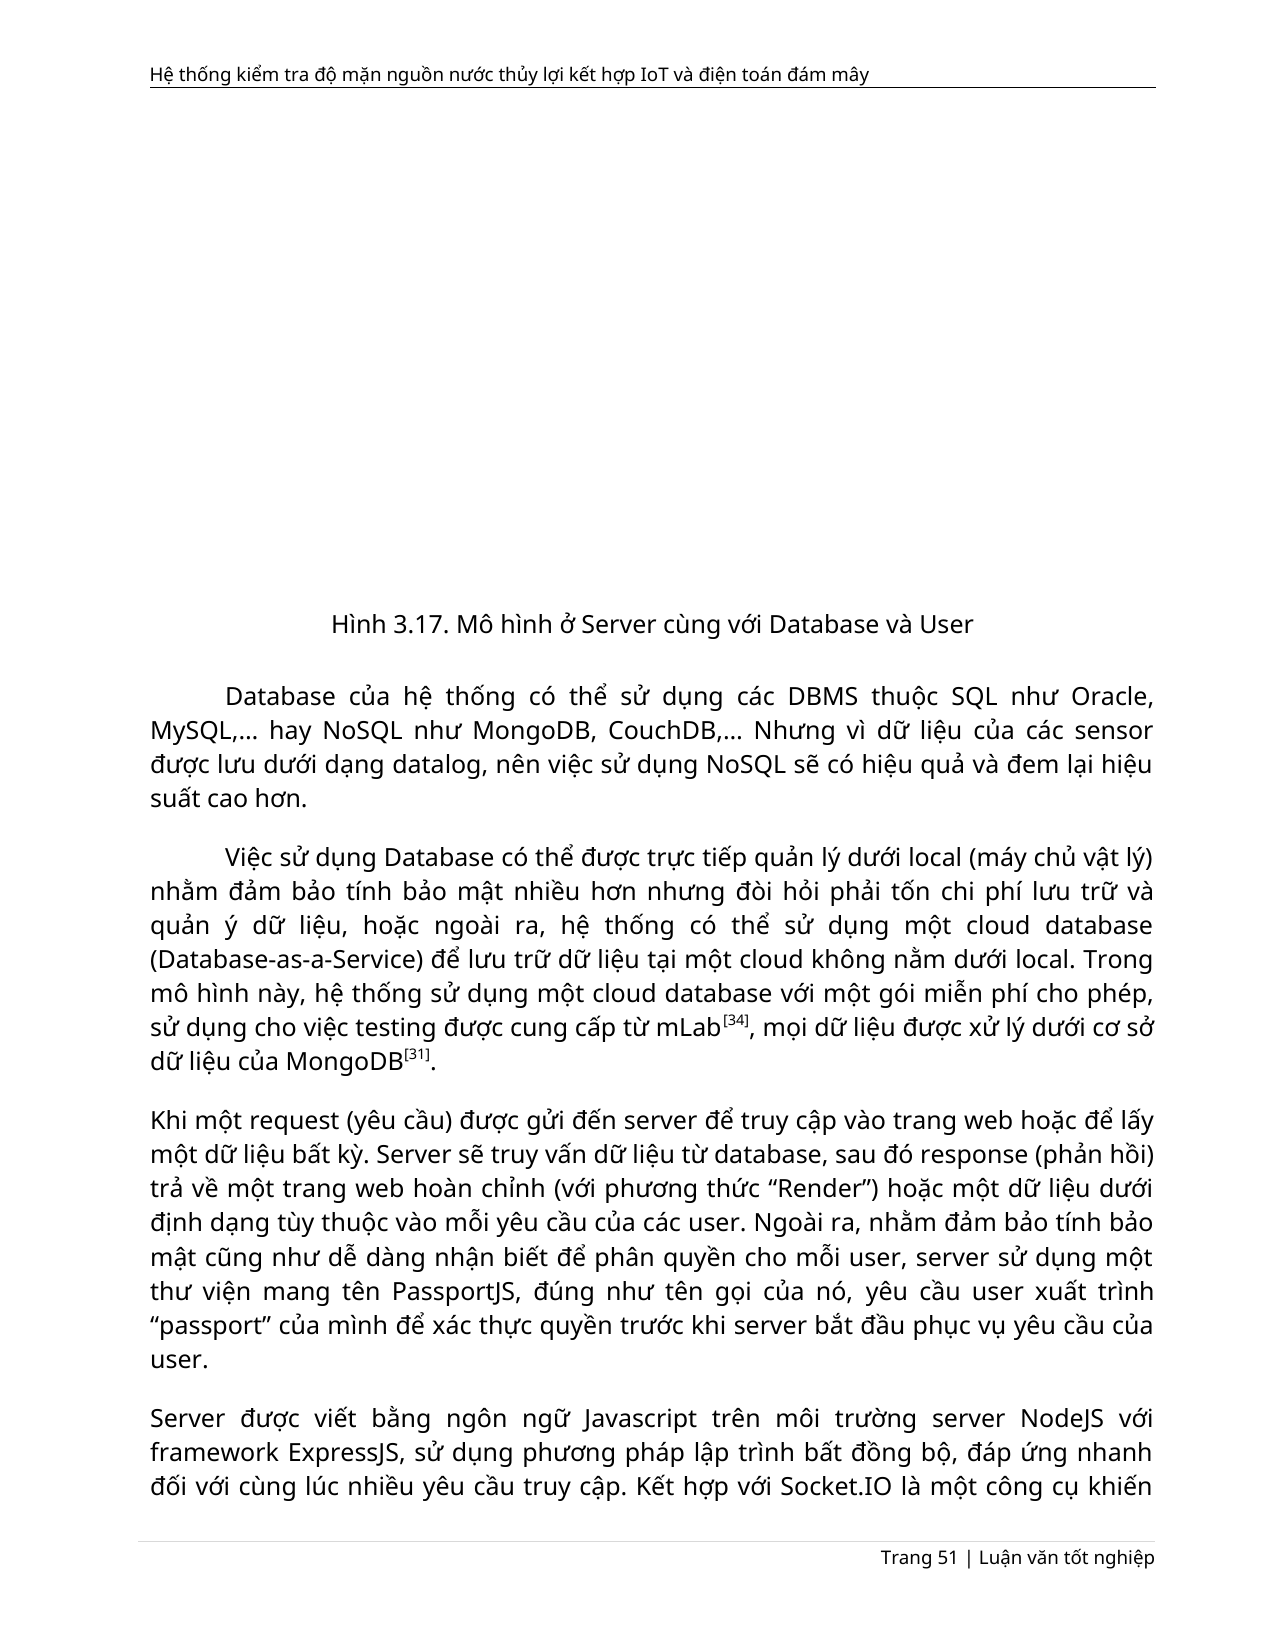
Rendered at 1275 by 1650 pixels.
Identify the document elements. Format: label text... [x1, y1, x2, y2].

text Việc sử dụng Database có thể được trực tiếp quản lý dưới local (máy chủ vật lý) nhằm đảm bảo tính bảo mật nhiều hơn nhưng đòi hỏi phải tốn chi phí lưu trữ và quản ý dữ liệu, hoặc ngoài ra, hệ thống có thể sử dụng một cloud database (Database-as-a-Service) để lưu trữ dữ liệu tại một cloud không nằm dưới local. Trong mô hình này, hệ thống sử dụng một cloud database với một gói miễn phí cho phép, sử dụng cho việc testing được cung cấp từ mLab[34], mọi dữ liệu được xử lý dưới cơ sở dữ liệu của MongoDB[31]. [150, 839, 1155, 1078]
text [150, 1400, 1155, 1503]
text Database của hệ thống có thể sử dụng các DBMS thuộc SQL như Oracle, MySQL,… hay NoSQL như MongoDB, CouchDB,… Nhưng vì dữ liệu của các sensor được lưu dưới dạng datalog, nên việc sử dụng NoSQL sẽ có hiệu quả và đem lại hiệu suất cao hơn. [150, 678, 1155, 814]
text Hình 3.17. Mô hình ở Server cùng với Database và User [150, 607, 1155, 641]
